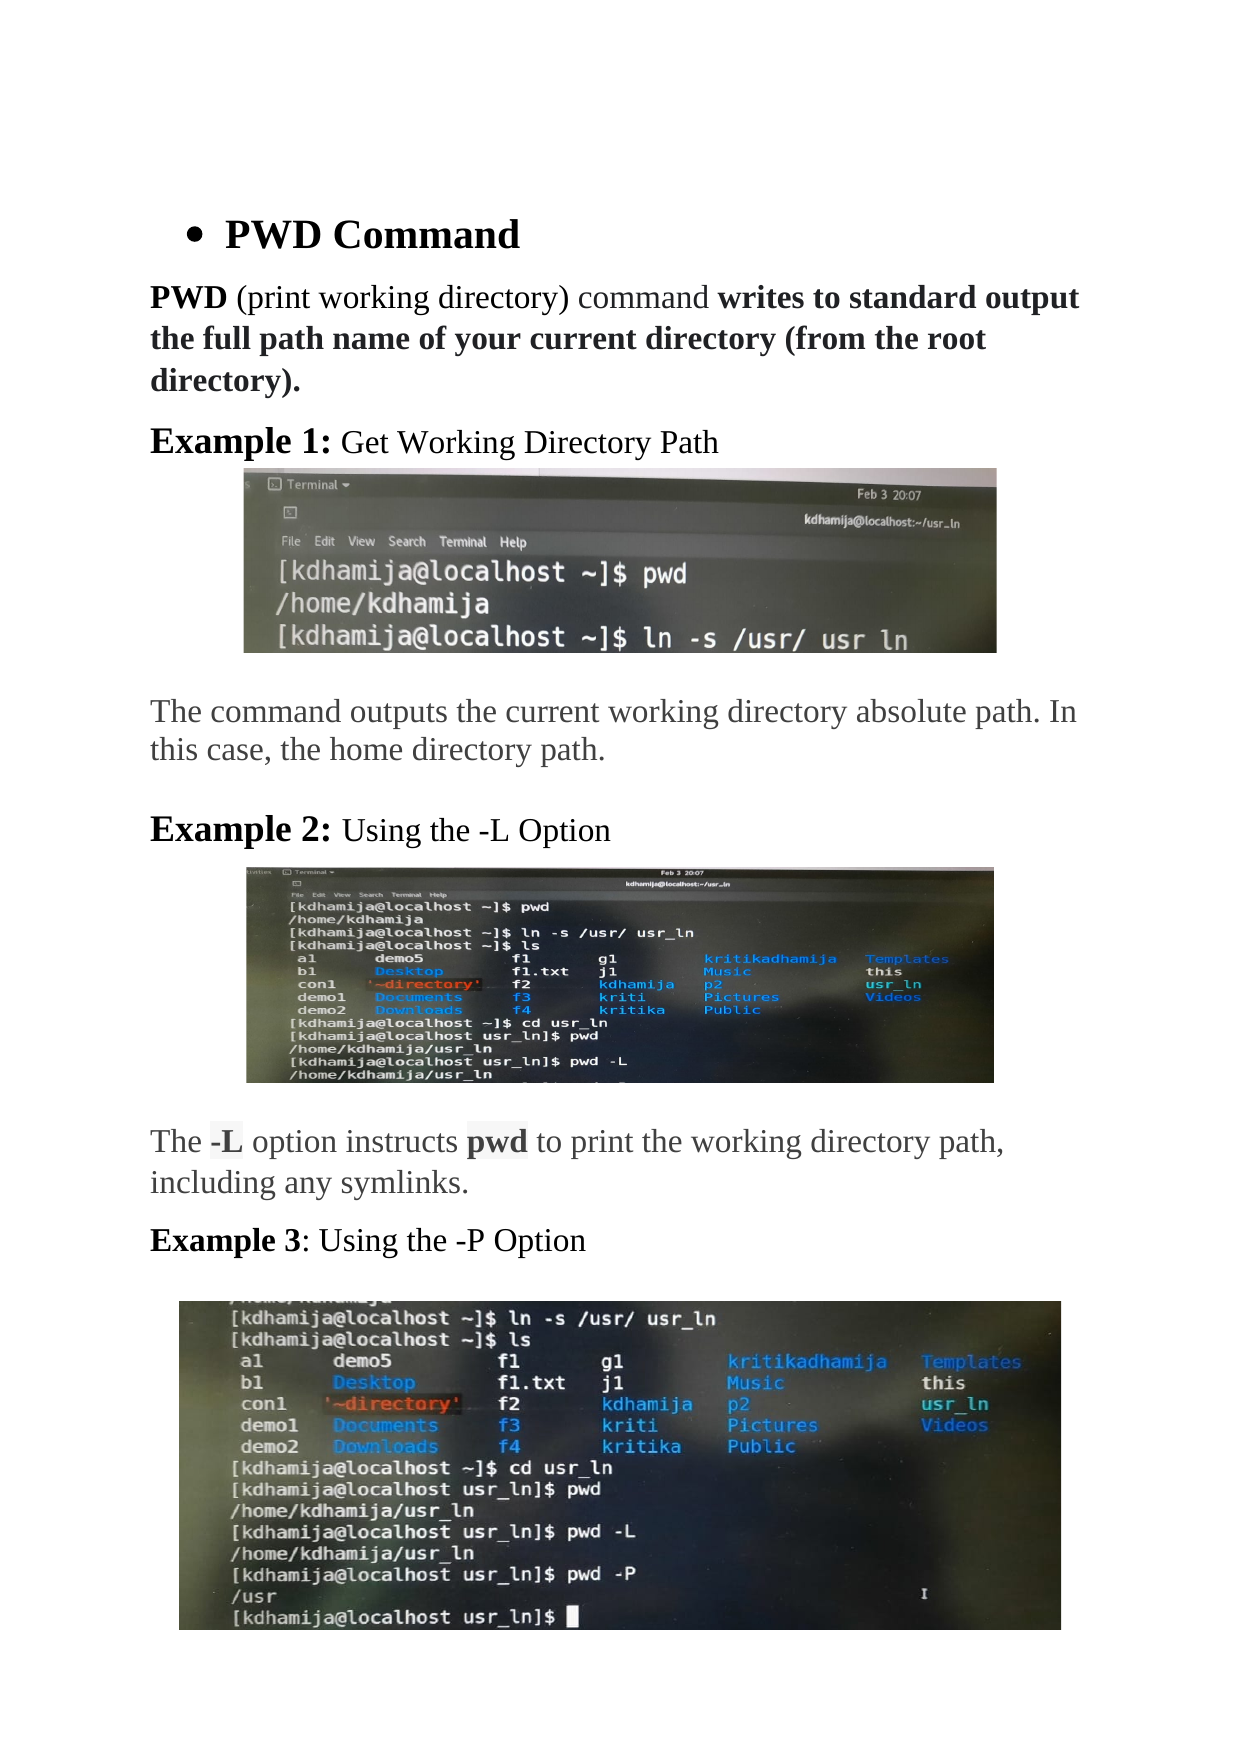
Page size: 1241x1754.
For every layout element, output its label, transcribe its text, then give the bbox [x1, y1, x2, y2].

text The -L option instructs pwd to print the working directory path, including any symlinks. [150, 1121, 1090, 1201]
list PWD Command [187, 210, 1090, 258]
subtitle Example 2: Using the -L Option [150, 806, 1090, 849]
text The command outputs the current working directory absolute path. In this case, the home directory path. [150, 691, 1090, 768]
text PWD (print working directory) command writes to standard output the full path name of your current directory (from the root directory). [150, 277, 1090, 398]
subtitle Example 3: Using the -P Option [150, 1220, 1090, 1258]
text Example 1: Get Working Directory Path [150, 418, 1090, 461]
picture [243, 468, 997, 653]
picture [179, 1301, 1062, 1630]
picture [246, 867, 994, 1083]
